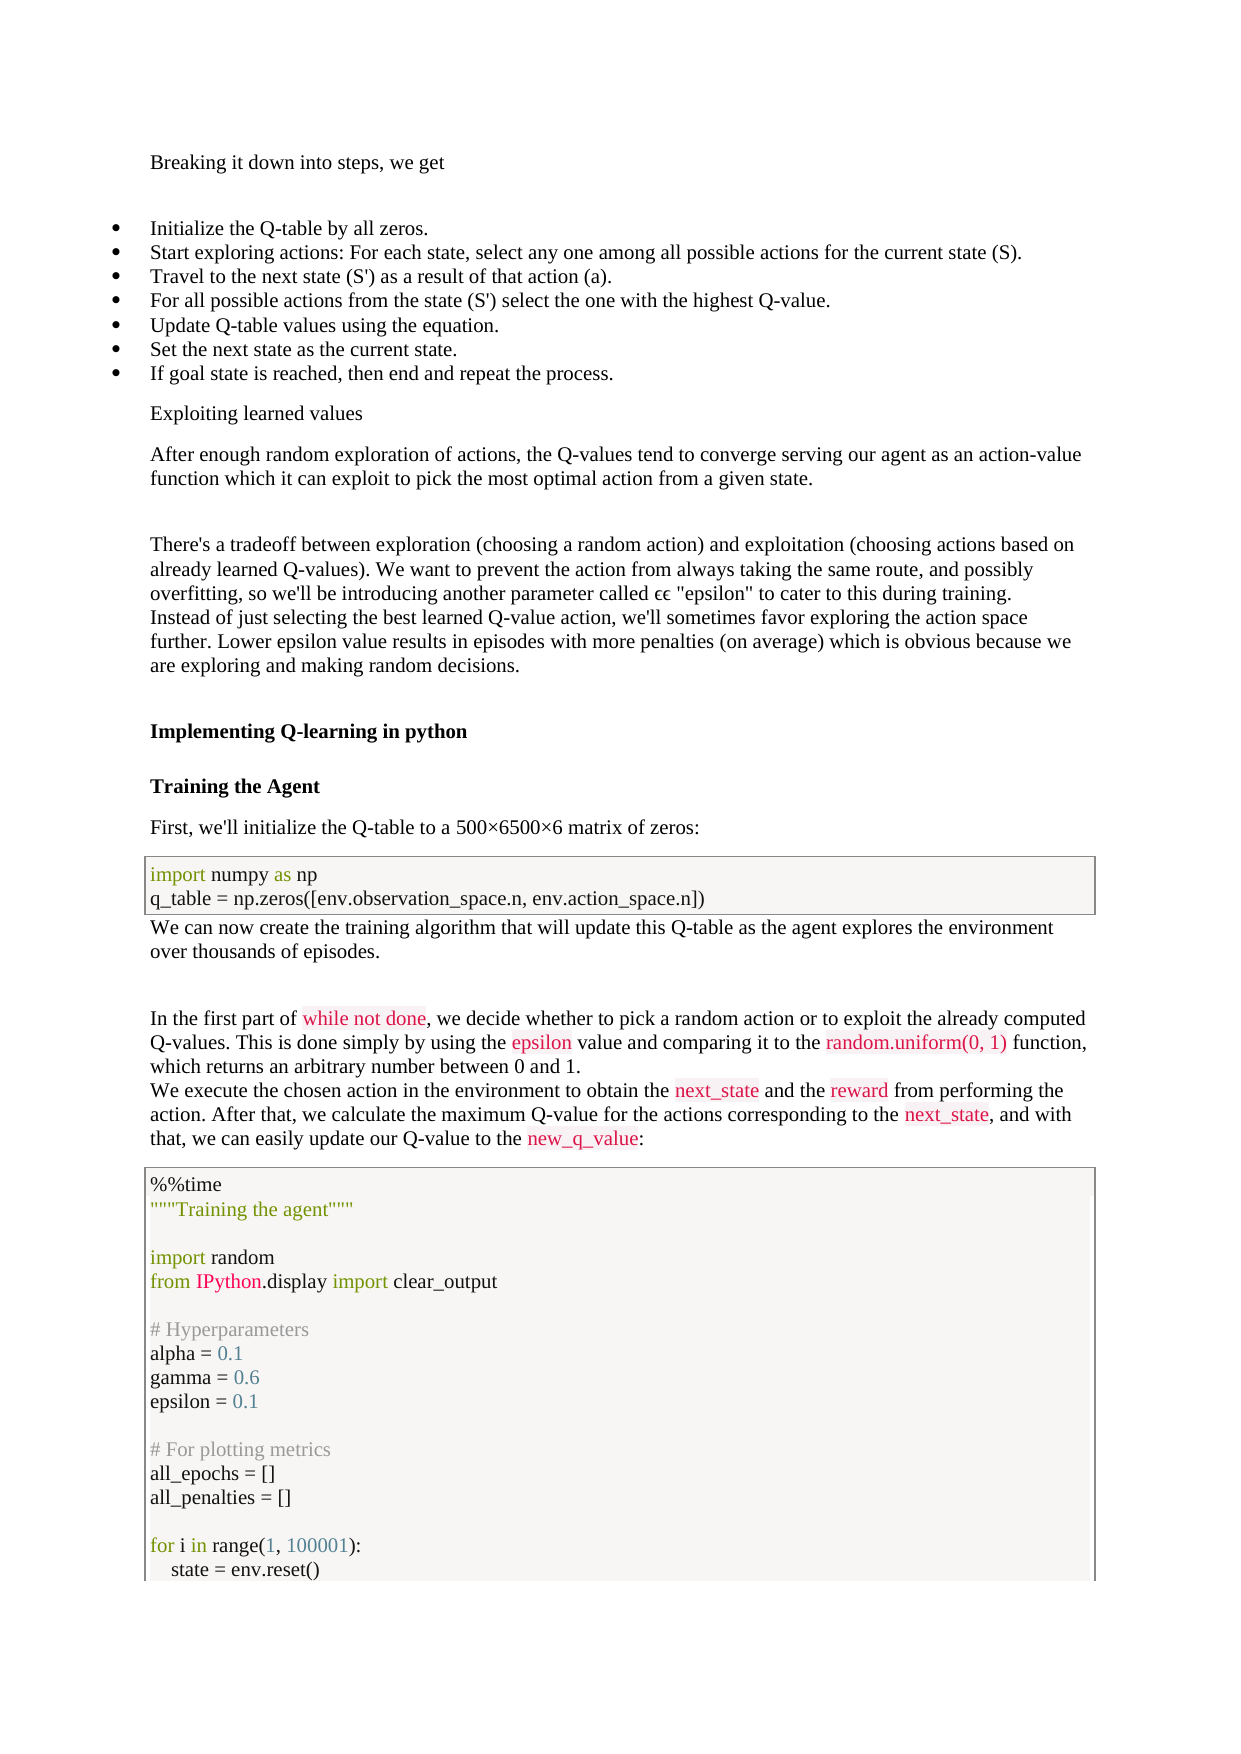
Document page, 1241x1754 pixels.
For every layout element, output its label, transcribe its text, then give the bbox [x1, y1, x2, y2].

text There's a tradeoff between exploration (choosing a random action) and exploitation (choosing actions based on already learned Q-values). We want to prevent the action from always taking the same route, and possibly overfitting, so we'll be introducing another parameter called ϵϵ "epsilon" to cater to this during training. [150, 532, 1090, 604]
list Update Q-table values using the equation. [112, 312, 1090, 337]
text %%time [146, 1168, 1094, 1196]
text Training the Agent [150, 774, 1090, 798]
list Set the next state as the current state. [112, 337, 1090, 361]
text from IPython.display import clear_output [150, 1269, 1090, 1293]
text import numpy as np [146, 857, 1094, 886]
list Start exploring actions: For each state, select any one among all possible actions for the current state (S). [112, 240, 1090, 264]
text We can now create the training algorithm that will update this Q-table as the agent explores the environment over thousands of episodes. [150, 915, 1090, 963]
text Exploiting learned values [150, 401, 1090, 425]
text alpha = 0.1 [150, 1341, 1090, 1365]
text epsilon = 0.1 [150, 1389, 1090, 1413]
text Breaking it down into steps, we get [150, 150, 1090, 174]
text all_penalties = [] [150, 1485, 1090, 1509]
text In the first part of while not done, we decide whether to pick a random action or to exploit the already computed Q-values. This is done simply by using the epsilon value and comparing it to the random.uniform(0, 1) function, which returns an arbitrary number between 0 and 1. [150, 1006, 1090, 1078]
text state = env.reset() [150, 1557, 1090, 1581]
list For all possible actions from the state (S') select the one with the highest Q-value. [112, 288, 1090, 312]
text for i in range(1, 100001): [150, 1533, 1090, 1557]
text gamma = 0.6 [150, 1365, 1090, 1389]
text # Hyperparameters [150, 1317, 1090, 1341]
list Initialize the Q-table by all zeros. [112, 216, 1090, 240]
text """Training the agent""" [150, 1196, 1090, 1221]
text q_table = np.zeros([env.observation_space.n, env.action_space.n]) [146, 886, 1094, 914]
text Instead of just selecting the best learned Q-value action, we'll sometimes favor exploring the action space further. Lower epsilon value results in episodes with more penalties (on average) which is obvious because we are exploring and making random decisions. [150, 604, 1090, 677]
text Implementing Q-learning in python [150, 719, 1090, 743]
text After enough random exploration of actions, the Q-values tend to converge serving our agent as an action-value function which it can exploit to pick the most optimal action from a given state. [150, 442, 1090, 490]
text We execute the chosen action in the environment to obtain the next_state and the reward from performing the action. After that, we calculate the maximum Q-value for the actions corresponding to the next_state, and with that, we can easily update our Q-value to the new_q_value: [150, 1078, 1090, 1150]
text First, we'll initialize the Q-table to a 500×6500×6 matrix of zeros: [150, 815, 1090, 839]
list Travel to the next state (S') as a result of that action (a). [112, 264, 1090, 288]
list If goal state is reached, then end and repeat the process. [112, 361, 1090, 385]
text all_epochs = [] [150, 1461, 1090, 1485]
text # For plotting metrics [150, 1437, 1090, 1461]
text import random [150, 1244, 1090, 1269]
